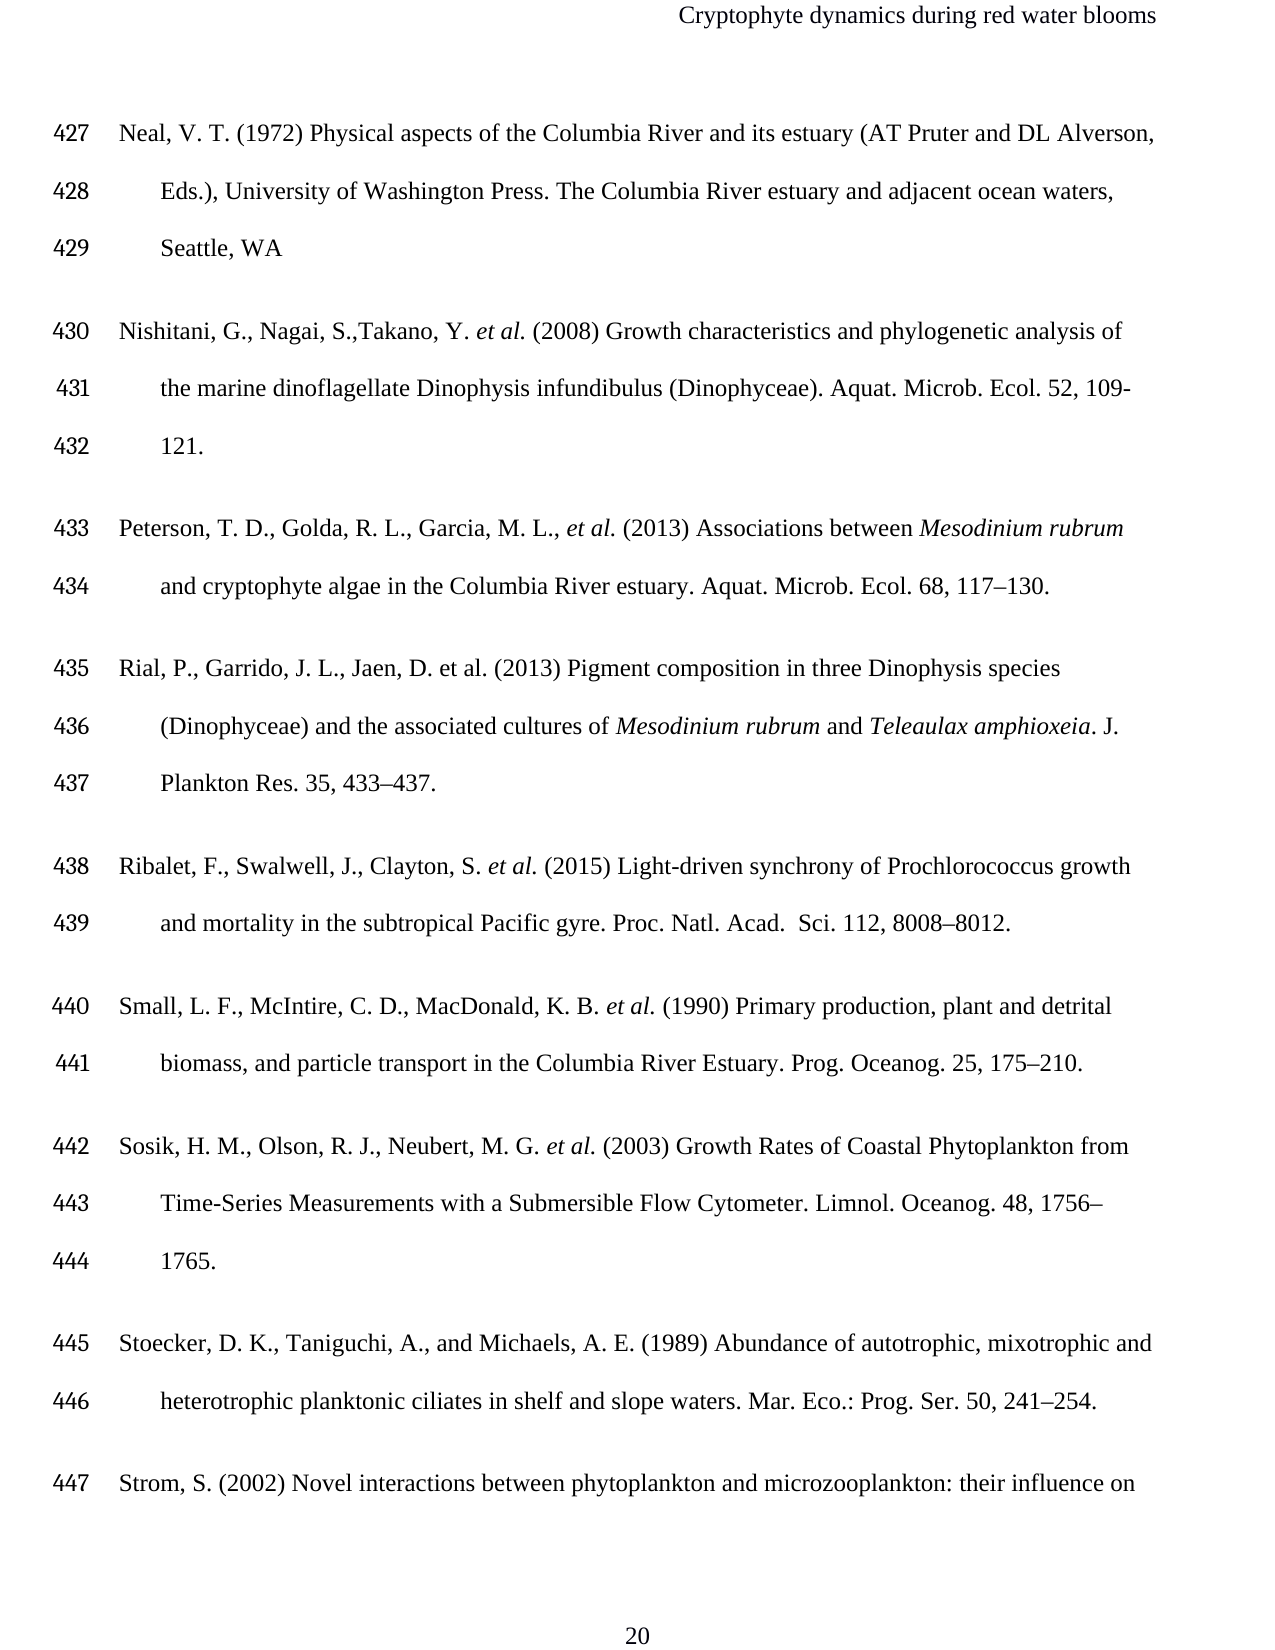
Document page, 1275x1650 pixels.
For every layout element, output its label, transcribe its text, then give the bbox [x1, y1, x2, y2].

text Neal, V. T. (1972) Physical aspects of the Columbia River and its estuary (AT Pruter and DL Alverson, Eds.), University of Washington Press. The Columbia River estuary and adjacent ocean waters, Seattle, WA [118, 118, 1156, 262]
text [118, 1468, 1156, 1497]
text Stoecker, D. K., Taniguchi, A., and Michaels, A. E. (1989) Abundance of autotrophic, mixotrophic and heterotrophic planktonic ciliates in shelf and slope waters. Mar. Eco.: Prog. Ser. 50, 241–254. [118, 1328, 1156, 1415]
text Rial, P., Garrido, J. L., Jaen, D. et al. (2013) Pigment composition in three Dinophysis species (Dinophyceae) and the associated cultures of Mesodinium rubrum and Teleaulax amphioxeia. J. Plankton Res. 35, 433–437. [118, 653, 1156, 797]
text Peterson, T. D., Golda, R. L., Garcia, M. L., et al. (2013) Associations between Mesodinium rubrum and cryptophyte algae in the Columbia River estuary. Aquat. Microb. Ecol. 68, 117–130. [118, 513, 1156, 600]
text Ribalet, F., Swalwell, J., Clayton, S. et al. (2015) Light-driven synchrony of Prochlorococcus growth and mortality in the subtropical Pacific gyre. Proc. Natl. Acad. Sci. 112, 8008–8012. [118, 851, 1156, 937]
text Sosik, H. M., Olson, R. J., Neubert, M. G. et al. (2003) Growth Rates of Coastal Phytoplankton from Time-Series Measurements with a Submersible Flow Cytometer. Limnol. Oceanog. 48, 1756–1765. [118, 1131, 1156, 1275]
text Nishitani, G., Nagai, S.,Takano, Y. et al. (2008) Growth characteristics and phylogenetic analysis of the marine dinoflagellate Dinophysis infundibulus (Dinophyceae). Aquat. Microb. Ecol. 52, 109-121. [118, 316, 1156, 460]
text Small, L. F., McIntire, C. D., MacDonald, K. B. et al. (1990) Primary production, plant and detrital biomass, and particle transport in the Columbia River Estuary. Prog. Oceanog. 25, 175–210. [118, 991, 1156, 1077]
